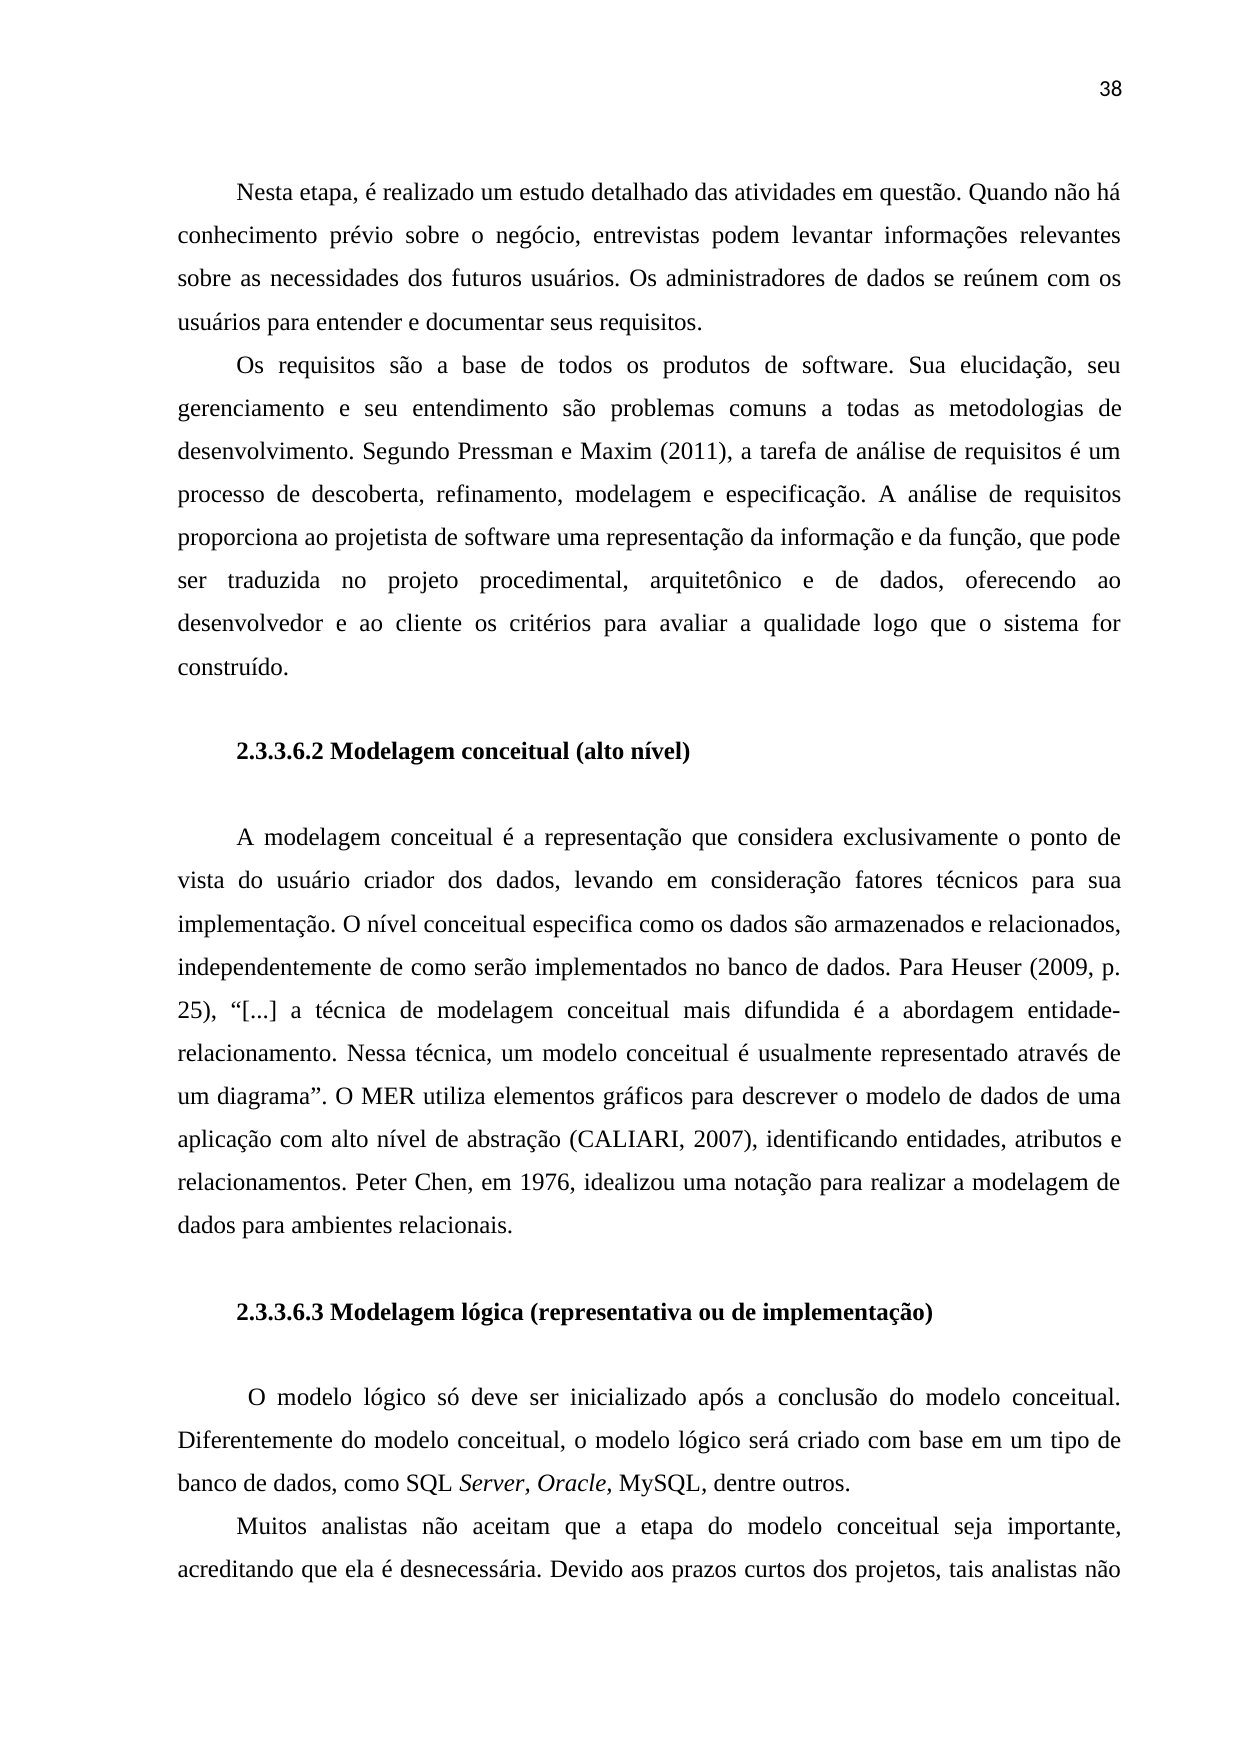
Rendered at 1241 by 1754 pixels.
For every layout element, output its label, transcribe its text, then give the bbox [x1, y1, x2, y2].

text 2.3.3.6.3 Modelagem lógica (representativa ou de implementação) [236, 1297, 1122, 1326]
text Nesta etapa, é realizado um estudo detalhado das atividades em questão. Quando não há conhecimento prévio sobre o negócio, entrevistas podem levantar informações relevantes sobre as necessidades dos futuros usuários. Os administradores de dados se reúnem com os usuários para entender e documentar seus requisitos. [177, 177, 1122, 335]
text 2.3.3.6.2 Modelagem conceitual (alto nível) [236, 736, 1122, 765]
text A modelagem conceitual é a representação que considera exclusivamente o ponto de vista do usuário criador dos dados, levando em consideração fatores técnicos para sua implementação. O nível conceitual especifica como os dados são armazenados e relacionados, independentemente de como serão implementados no banco de dados. Para Heuser (2009, p. 25), “[...] a técnica de modelagem conceitual mais difundida é a abordagem entidade-relacionamento. Nessa técnica, um modelo conceitual é usualmente representado através de um diagrama”. O MER utiliza elementos gráficos para descrever o modelo de dados de uma aplicação com alto nível de abstração (CALIARI, 2007), identificando entidades, atributos e relacionamentos. Peter Chen, em 1976, idealizou uma notação para realizar a modelagem de dados para ambientes relacionais. [177, 822, 1122, 1239]
text Os requisitos são a base de todos os produtos de software. Sua elucidação, seu gerenciamento e seu entendimento são problemas comuns a todas as metodologias de desenvolvimento. Segundo Pressman e Maxim (2011), a tarefa de análise de requisitos é um processo de descoberta, refinamento, modelagem e especificação. A análise de requisitos proporciona ao projetista de software uma representação da informação e da função, que pode ser traduzida no projeto procedimental, arquitetônico e de dados, oferecendo ao desenvolvedor e ao cliente os critérios para avaliar a qualidade logo que o sistema for construído. [177, 350, 1122, 722]
text O modelo lógico só deve ser inicializado após a conclusão do modelo conceitual. Diferentemente do modelo conceitual, o modelo lógico será criado com base em um tipo de banco de dados, como SQL Server, Oracle, MySQL, dentre outros. [177, 1382, 1122, 1497]
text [177, 1511, 1122, 1583]
